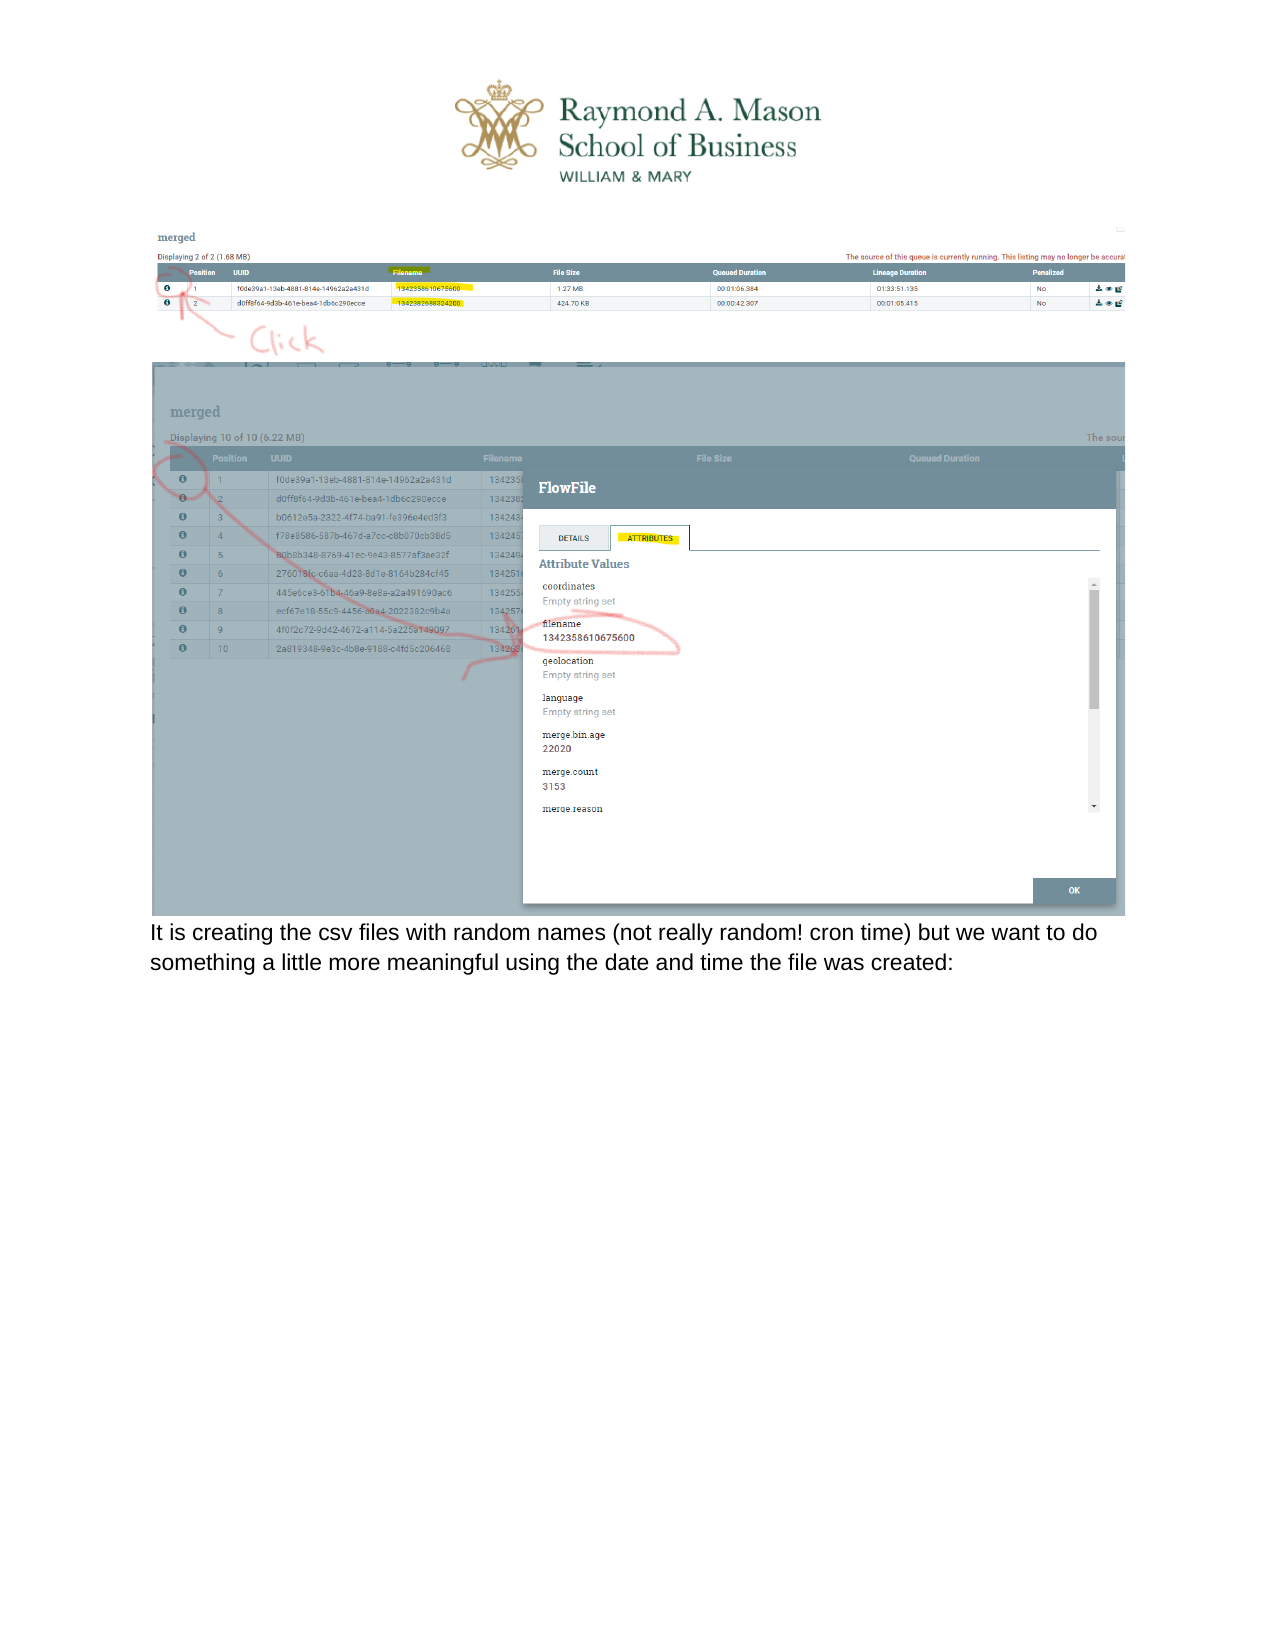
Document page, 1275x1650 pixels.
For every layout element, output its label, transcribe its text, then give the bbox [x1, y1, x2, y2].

picture [150, 227, 1125, 359]
picture [150, 362, 1125, 916]
picture [446, 75, 829, 194]
text It is creating the csv files with random names (not really random! cron time) but we want to do something a little more meaningful using the date and time the file was created: [150, 919, 1125, 976]
